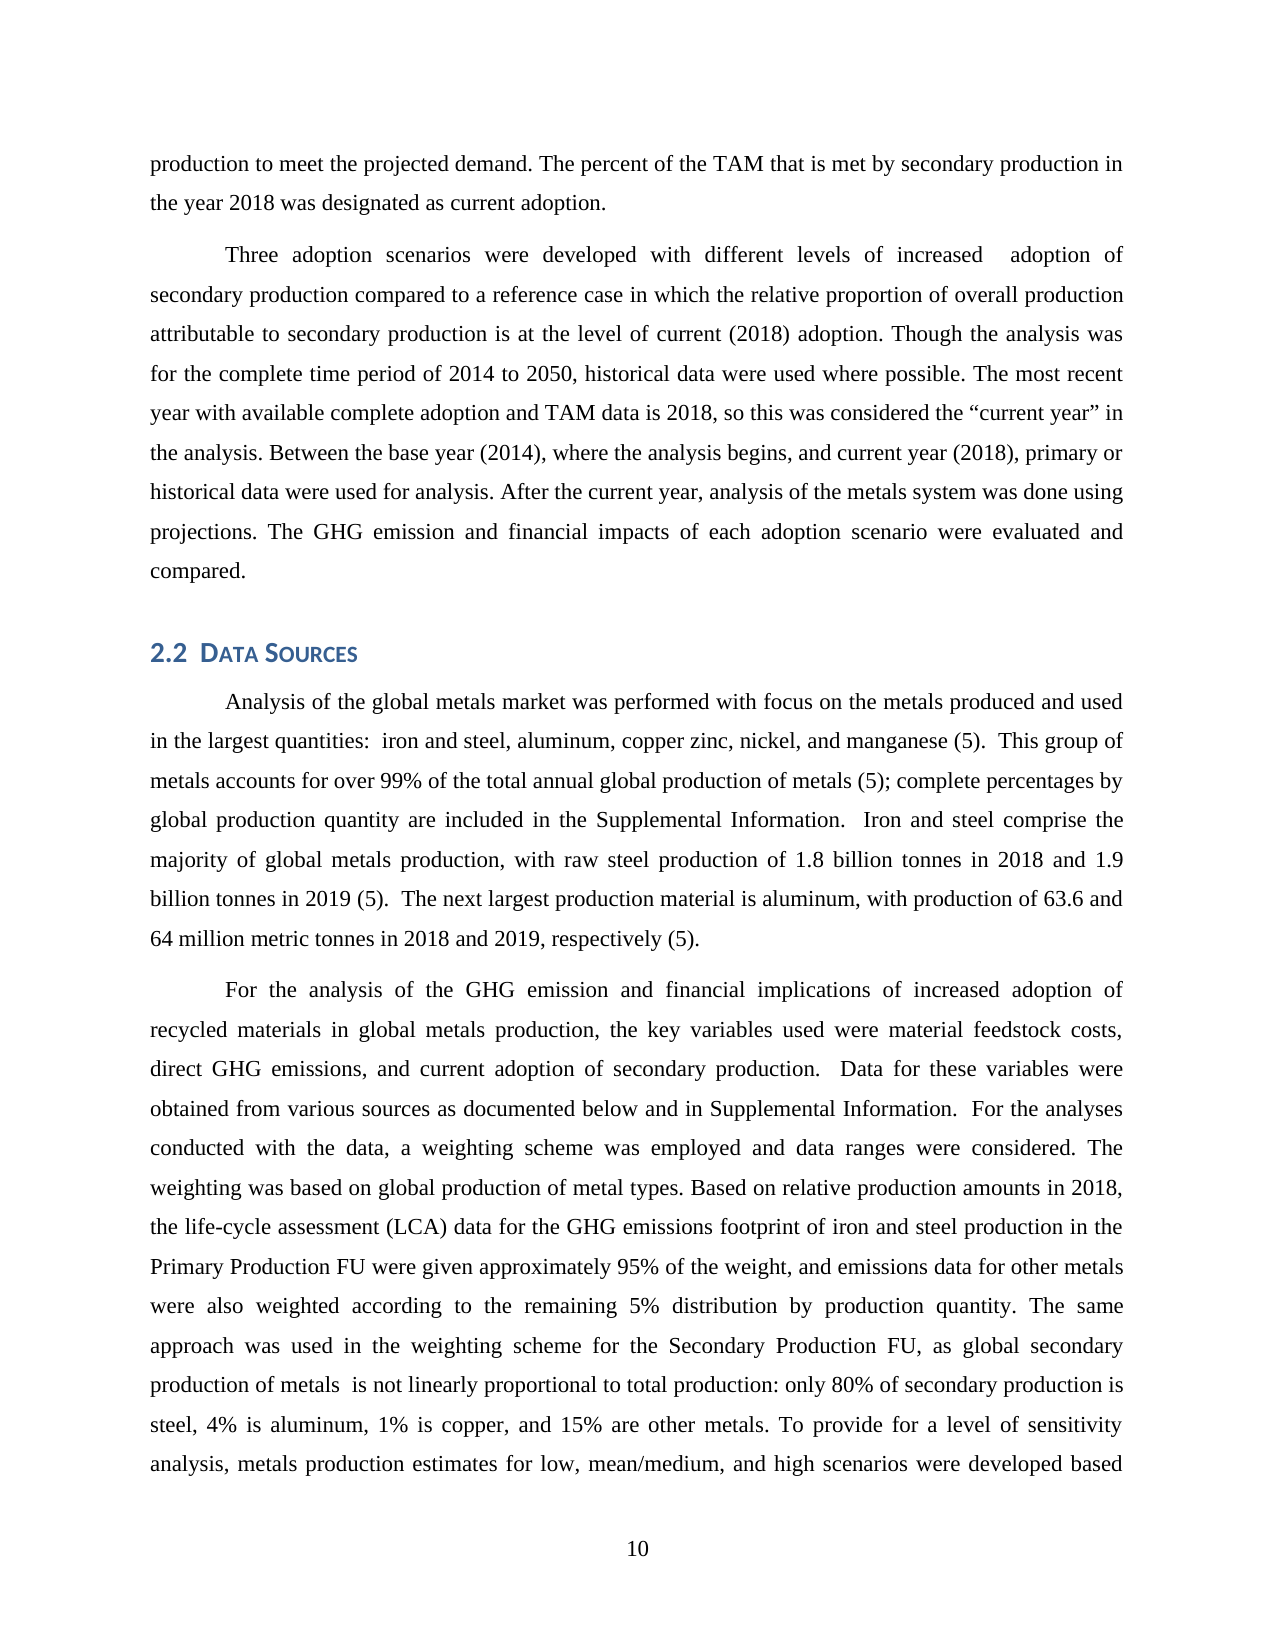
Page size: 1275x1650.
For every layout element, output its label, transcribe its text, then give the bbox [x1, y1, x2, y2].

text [150, 150, 1125, 216]
text Analysis of the global metals market was performed with focus on the metals produced and used in the largest quantities: iron and steel, aluminum, copper zinc, nickel, and manganese (5). This group of metals accounts for over 99% of the total annual global production of metals (5); complete percentages by global production quantity are included in the Supplemental Information. Iron and steel comprise the majority of global metals production, with raw steel production of 1.8 billion tonnes in 2018 and 1.9 billion tonnes in 2019 (5). The next largest production material is aluminum, with production of 63.6 and 64 million metric tonnes in 2018 and 2019, respectively (5). [150, 688, 1125, 951]
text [150, 977, 1125, 1477]
subtitle Data Sources [150, 634, 1125, 670]
text Three adoption scenarios were developed with different levels of increased adoption of secondary production compared to a reference case in which the relative proportion of overall production attributable to secondary production is at the level of current (2018) adoption. Though the analysis was for the complete time period of 2014 to 2050, historical data were used where possible. The most recent year with available complete adoption and TAM data is 2018, so this was considered the “current year” in the analysis. Between the base year (2014), where the analysis begins, and current year (2018), primary or historical data were used for analysis. After the current year, analysis of the metals system was done using projections. The GHG emission and financial impacts of each adoption scenario were evaluated and compared. [150, 241, 1125, 584]
